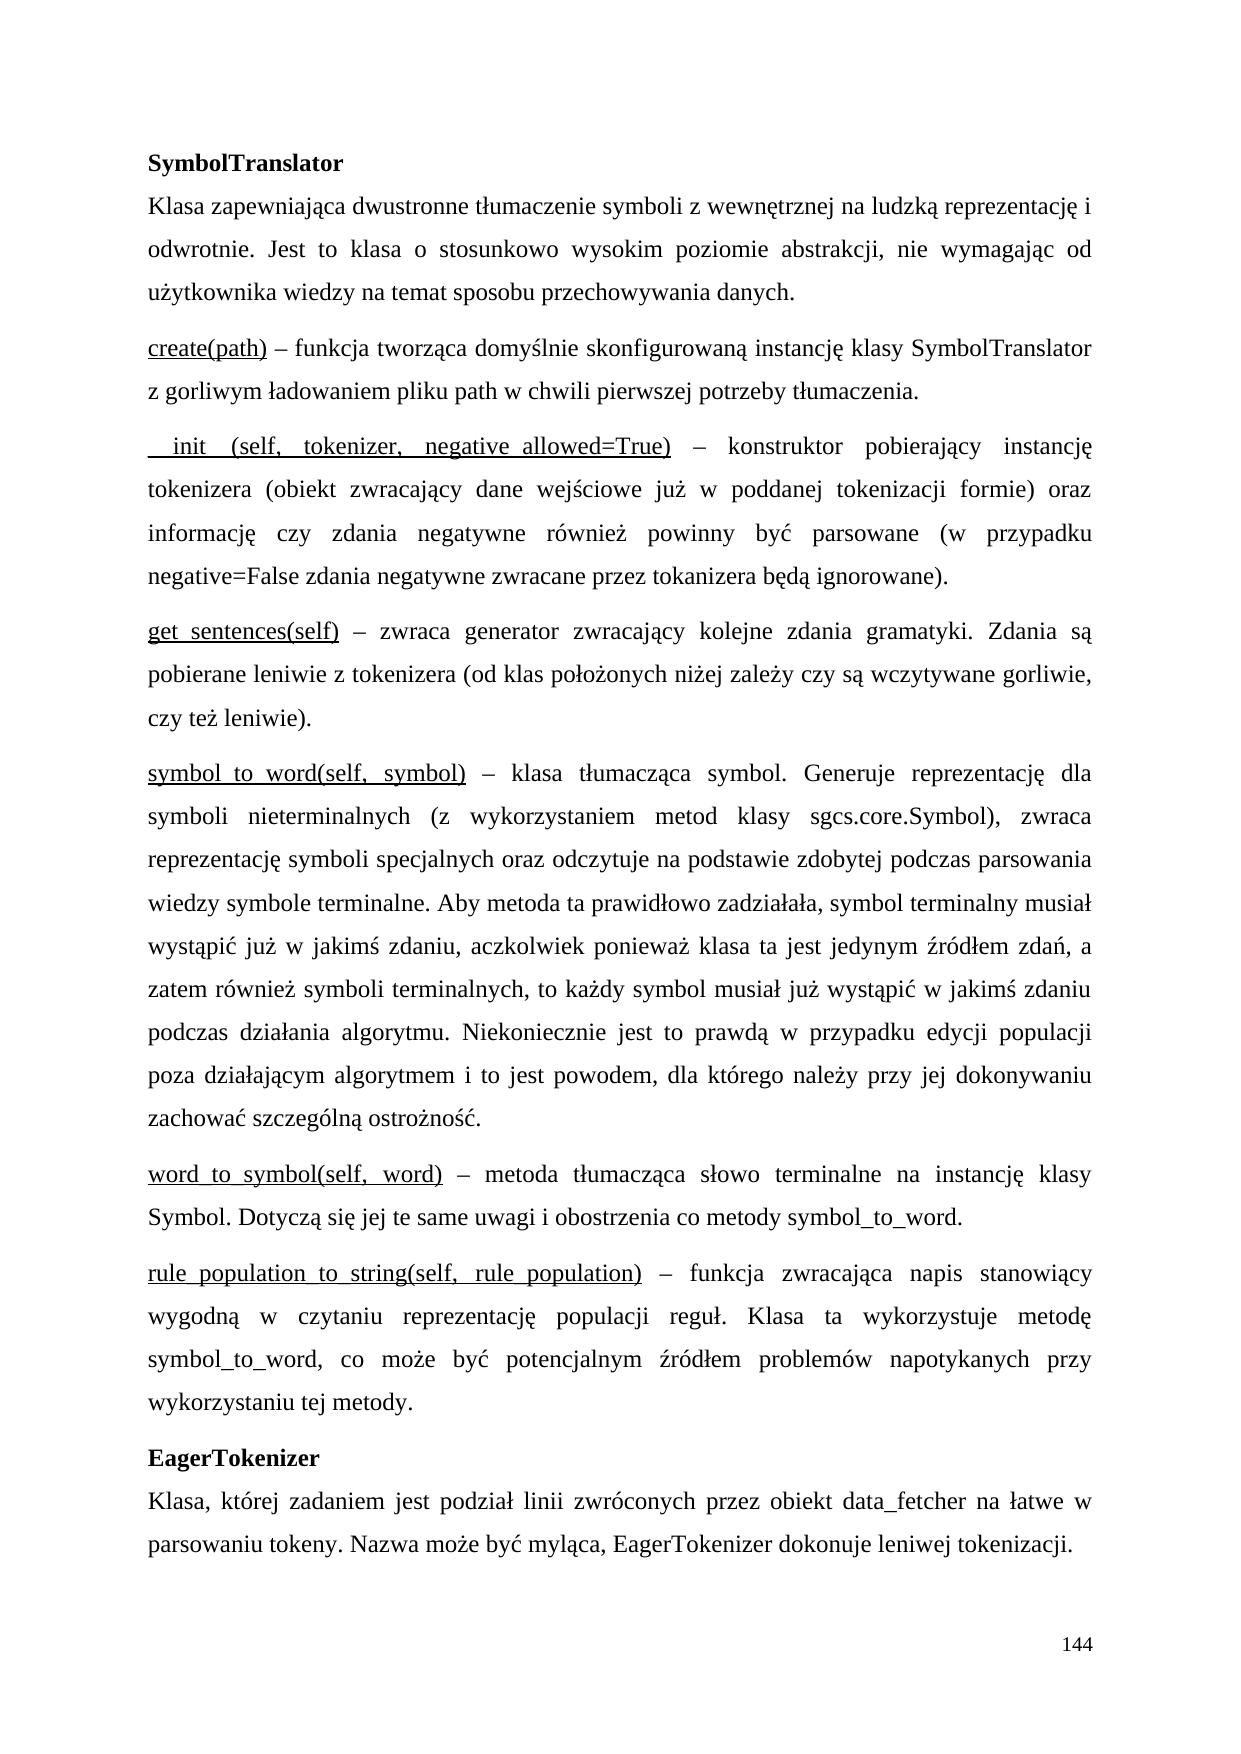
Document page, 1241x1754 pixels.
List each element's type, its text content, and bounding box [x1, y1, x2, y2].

text word_to_symbol(self, word) – metoda tłumacząca słowo terminalne na instancję klasy Symbol. Dotyczą się jej te same uwagi i obostrzenia co metody symbol_to_word. [148, 1159, 1093, 1231]
text EagerTokenizer [148, 1443, 1093, 1471]
text symbol_to_word(self, symbol) – klasa tłumacząca symbol. Generuje reprezentację dla symboli nieterminalnych (z wykorzystaniem metod klasy sgcs.core.Symbol), zwraca reprezentację symboli specjalnych oraz odczytuje na podstawie zdobytej podczas parsowania wiedzy symbole terminalne. Aby metoda ta prawidłowo zadziałała, symbol terminalny musiał wystąpić już w jakimś zdaniu, aczkolwiek ponieważ klasa ta jest jedynym źródłem zdań, a zatem również symboli terminalnych, to każdy symbol musiał już wystąpić w jakimś zdaniu podczas działania algorytmu. Niekoniecznie jest to prawdą w przypadku edycji populacji poza działającym algorytmem i to jest powodem, dla którego należy przy jej dokonywaniu zachować szczególną ostrożność. [148, 758, 1093, 1132]
text Klasa zapewniająca dwustronne tłumaczenie symboli z wewnętrznej na ludzką reprezentację i odwrotnie. Jest to klasa o stosunkowo wysokim poziomie abstrakcji, nie wymagając od użytkownika wiedzy na temat sposobu przechowywania danych. [148, 191, 1093, 306]
text rule_population_to_string(self, rule_population) – funkcja zwracająca napis stanowiący wygodną w czytaniu reprezentację populacji reguł. Klasa ta wykorzystuje metodę symbol_to_word, co może być potencjalnym źródłem problemów napotykanych przy wykorzystaniu tej metody. [148, 1258, 1093, 1416]
text __init__(self, tokenizer, negative_allowed=True) – konstruktor pobierający instancję tokenizera (obiekt zwracający dane wejściowe już w poddanej tokenizacji formie) oraz informację czy zdania negatywne również powinny być parsowane (w przypadku negative=False zdania negatywne zwracane przez tokanizera będą ignorowane). [148, 431, 1093, 589]
text SymbolTranslator [148, 148, 1093, 176]
text Klasa, której zadaniem jest podział linii zwróconych przez obiekt data_fetcher na łatwe w parsowaniu tokeny. Nazwa może być myląca, EagerTokenizer dokonuje leniwej tokenizacji. [148, 1486, 1093, 1558]
text create(path) – funkcja tworząca domyślnie skonfigurowaną instancję klasy SymbolTranslator z gorliwym ładowaniem pliku path w chwili pierwszej potrzeby tłumaczenia. [148, 333, 1093, 404]
text get_sentences(self) – zwraca generator zwracający kolejne zdania gramatyki. Zdania są pobierane leniwie z tokenizera (od klas położonych niżej zależy czy są wczytywane gorliwie, czy też leniwie). [148, 616, 1093, 731]
